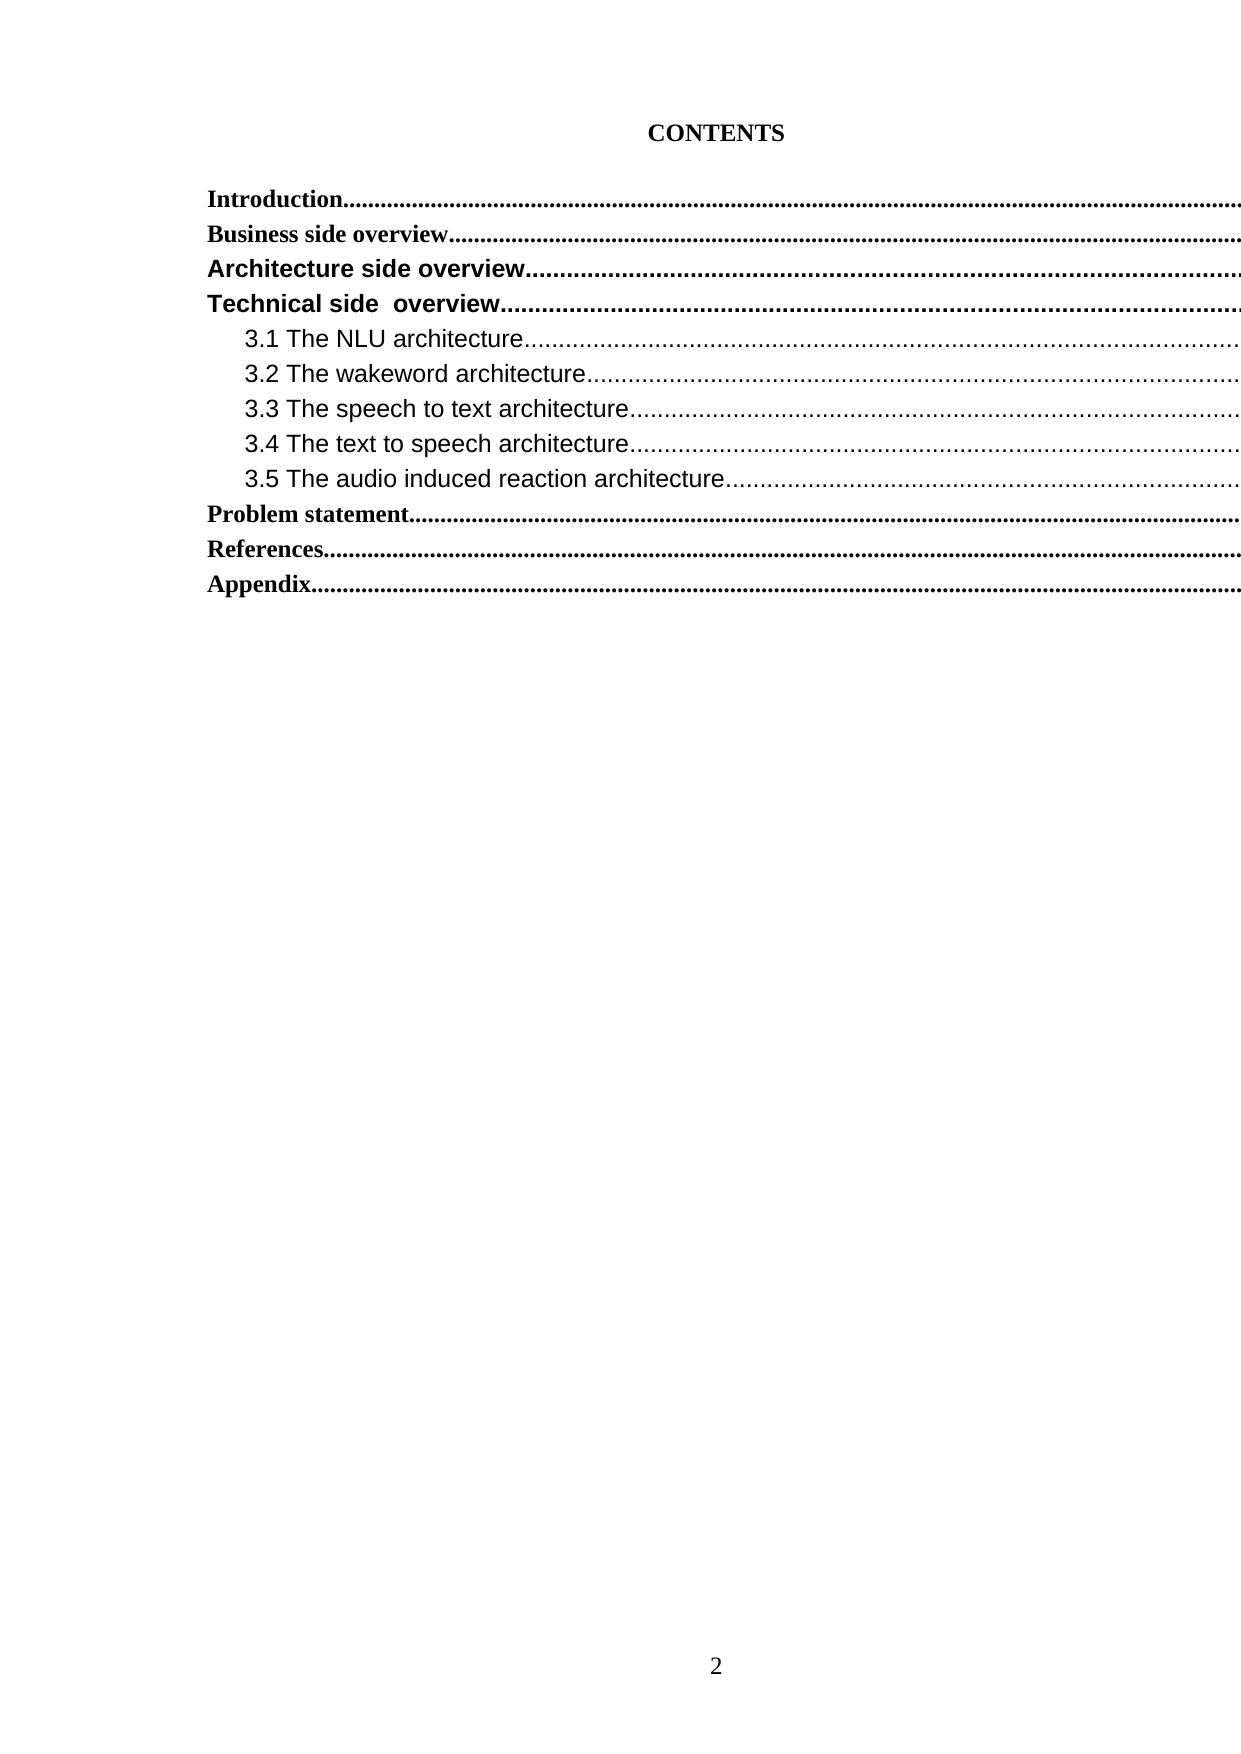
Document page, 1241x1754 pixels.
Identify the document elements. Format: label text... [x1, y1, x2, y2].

text CONTENTS [207, 118, 1152, 147]
